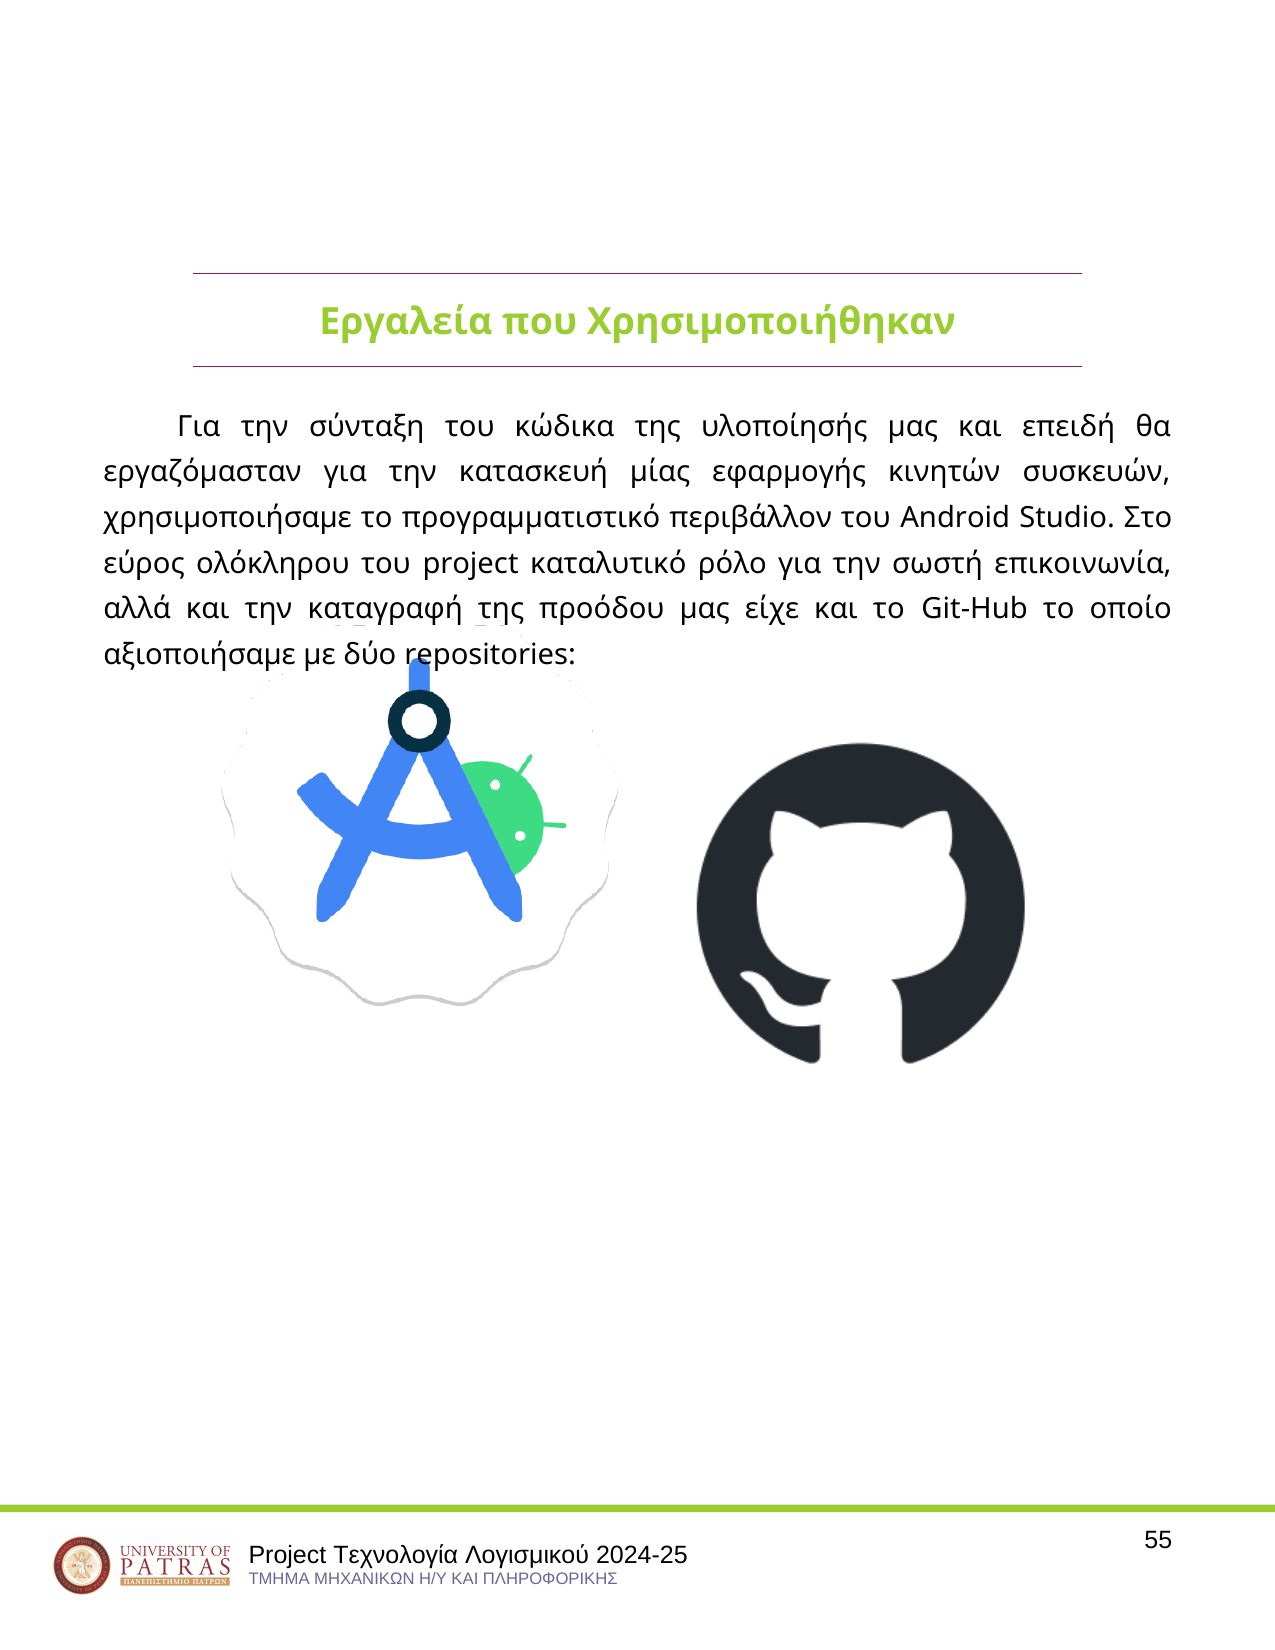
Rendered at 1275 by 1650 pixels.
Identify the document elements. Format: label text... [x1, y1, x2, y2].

picture [48, 1532, 235, 1600]
picture [690, 733, 1032, 1075]
text Για την σύνταξη του κώδικα της υλοποίησής μας και επειδή θα εργαζόμασταν για την κατασκευή μίας εφαρμογής κινητών συσκευών, χρησιμοποιήσαμε το προγραμματιστικό περιβάλλον του Android Studio. Στο εύρος ολόκληρου του project καταλυτικό ρόλο για την σωστή επικοινωνία, αλλά και την καταγραφή της προόδου μας είχε και το Git-Hub το οποίο αξιοποιήσαμε με δύο repositories: [103, 405, 1172, 673]
picture [203, 673, 636, 1020]
text Εργαλεία που Χρησιμοποιήθηκαν [193, 274, 1082, 366]
